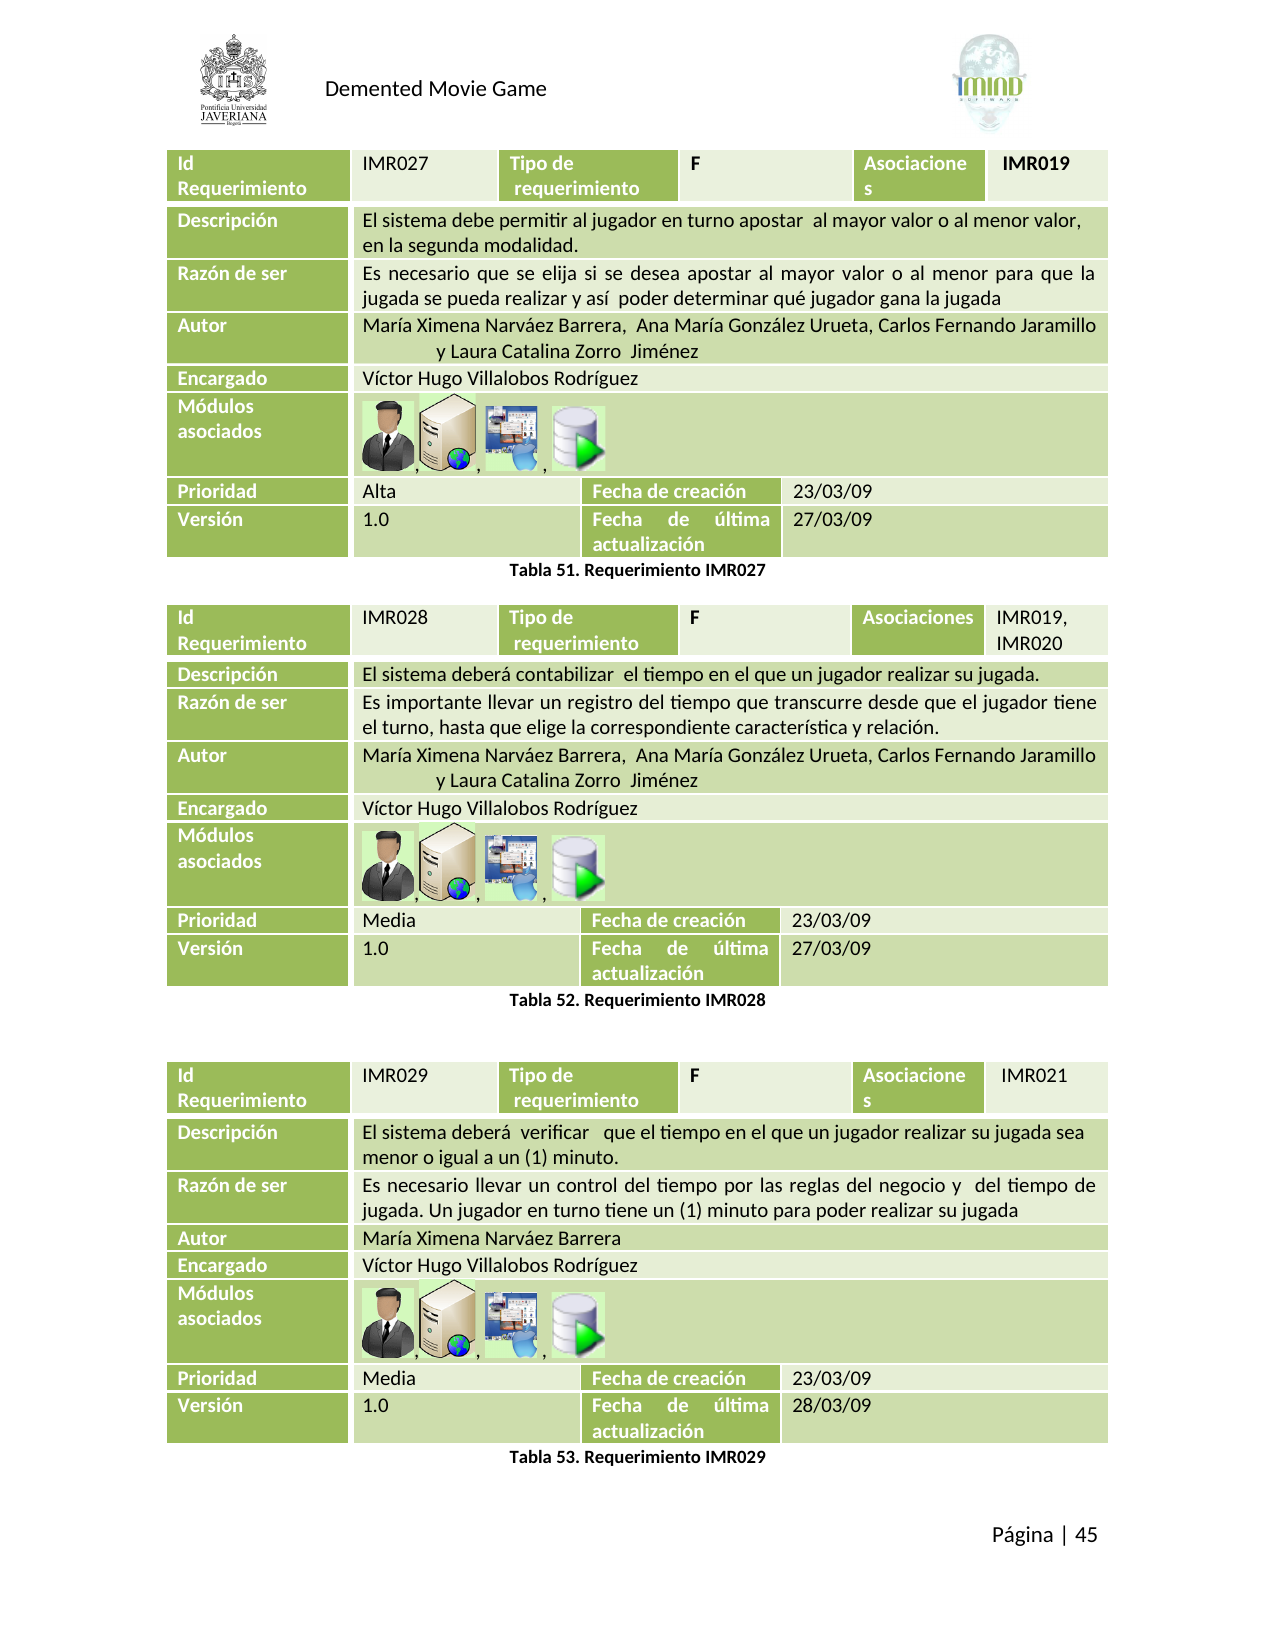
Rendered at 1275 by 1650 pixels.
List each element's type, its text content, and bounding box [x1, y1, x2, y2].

picture [362, 1288, 414, 1358]
table_cell El sistema deberá verificar que el tiempo en el que un jugador realizar su jugada sea menor o igual a un (1) minuto. [354, 1119, 1108, 1170]
table_cell Fecha de última actualización [582, 1393, 780, 1443]
table_cell Víctor Hugo Villalobos Rodríguez [354, 795, 1108, 820]
table_cell 23/03/09 [781, 908, 1108, 933]
table_header IMR029 [352, 1062, 497, 1113]
table_cell Prioridad [167, 1365, 348, 1390]
table_cell Autor [167, 742, 348, 793]
table_cell Media [354, 1365, 580, 1390]
picture [419, 393, 476, 471]
table_cell Fecha de creación [581, 1365, 780, 1390]
table_cell El sistema deberá contabilizar el tiempo en el que un jugador realizar su jugada. [354, 662, 1108, 687]
table_cell Prioridad [167, 478, 348, 504]
table_cell Fecha de última actualización [581, 935, 779, 986]
picture [419, 1279, 476, 1358]
picture [200, 34, 267, 126]
table_cell Media [354, 908, 580, 933]
picture [551, 835, 605, 901]
table_cell Versión [167, 506, 348, 557]
table_cell María Ximena Narváez Barrera [354, 1225, 1108, 1250]
table_header IMR019, IMR020 [986, 605, 1108, 655]
table_cell Módulos asociados [167, 1280, 348, 1363]
table_cell Versión [167, 935, 348, 986]
table_cell Fecha de creación [582, 478, 781, 504]
picture [551, 1292, 605, 1358]
table_cell Es importante llevar un registro del tiempo que transcurre desde que el jugador tiene el turno, hasta que elige la correspondiente característica y relación. [354, 689, 1108, 740]
table_header IMR027 [352, 150, 497, 201]
table_cell María Ximena Narváez Barrera, Ana María González Urueta, Carlos Fernando Jaramillo y Laura Catalina Zorro Jiménez [354, 313, 1108, 363]
text Tabla 52. Requerimiento IMR028 [177, 988, 1098, 1011]
table_cell Autor [167, 313, 348, 363]
table_header F [680, 605, 850, 655]
table_cell Descripción [167, 207, 348, 258]
table_cell 23/03/09 [782, 1365, 1108, 1390]
picture [362, 831, 414, 901]
picture [485, 835, 537, 901]
table_cell Fecha de creación [581, 908, 780, 933]
table_header Asociaciones [852, 605, 984, 655]
table_header Id Requerimiento [167, 150, 350, 201]
table_header Asociaciones [853, 1062, 984, 1113]
table_cell Módulos asociados [167, 393, 348, 476]
table_header Tipo de requerimiento [499, 605, 678, 655]
table_header F [680, 1062, 851, 1113]
table_cell 27/03/09 [783, 506, 1108, 557]
table_cell 23/03/09 [782, 478, 1108, 504]
table_cell 1.0 [354, 1393, 580, 1443]
table_cell ,, , [354, 393, 1108, 476]
table_cell Razón de ser [167, 1172, 348, 1223]
table_cell Es necesario llevar un control del tiempo por las reglas del negocio y del tiempo de jugada. Un jugador en turno tiene un (1) minuto para poder realizar su jugada [354, 1172, 1108, 1223]
picture [362, 401, 415, 471]
picture [552, 406, 606, 471]
picture [485, 1292, 537, 1358]
table_cell ,, , [354, 823, 1108, 906]
table_header IMR021 [986, 1062, 1108, 1113]
text Tabla 53. Requerimiento IMR029 [177, 1445, 1098, 1468]
table_header Tipo de requerimiento [499, 150, 678, 201]
picture [951, 34, 1033, 138]
table_cell Prioridad [167, 908, 348, 933]
table_cell Versión [167, 1393, 348, 1443]
table_header Tipo de requerimiento [499, 1062, 678, 1113]
table_cell Encargado [167, 795, 348, 820]
table_cell Alta [354, 478, 580, 504]
picture [485, 406, 538, 471]
table_header Asociaciones [854, 150, 985, 201]
table_header Id Requerimiento [167, 1062, 350, 1113]
table_cell 1.0 [354, 935, 579, 986]
table_cell Descripción [167, 1119, 348, 1170]
table_cell ,, , [354, 1280, 1108, 1363]
text Tabla 51. Requerimiento IMR027 [177, 559, 1098, 582]
table_header IMR019 [988, 150, 1108, 201]
table_cell María Ximena Narváez Barrera, Ana María González Urueta, Carlos Fernando Jaramillo y Laura Catalina Zorro Jiménez [354, 742, 1108, 793]
table_cell Encargado [167, 366, 348, 391]
table_cell Razón de ser [167, 689, 348, 740]
picture [419, 822, 476, 901]
table_header IMR028 [352, 605, 497, 655]
table_cell El sistema debe permitir al jugador en turno apostar al mayor valor o al menor valor, en la segunda modalidad. [354, 207, 1108, 258]
table_header Id Requerimiento [167, 605, 350, 655]
table_cell Es necesario que se elija si se desea apostar al mayor valor o al menor para que la jugada se pueda realizar y así poder determinar qué jugador gana la jugada [354, 260, 1108, 311]
table_cell Razón de ser [167, 260, 348, 311]
table_cell Víctor Hugo Villalobos Rodríguez [354, 366, 1108, 391]
table_cell Encargado [167, 1252, 348, 1278]
table_cell 1.0 [354, 506, 580, 557]
table_cell Fecha de última actualización [582, 506, 781, 557]
table_cell Descripción [167, 662, 348, 687]
table_header F [680, 150, 852, 201]
table_cell 27/03/09 [781, 935, 1108, 986]
table_cell 28/03/09 [782, 1393, 1108, 1443]
table_cell Víctor Hugo Villalobos Rodríguez [354, 1252, 1108, 1278]
table_cell Módulos asociados [167, 823, 348, 906]
table_cell Autor [167, 1225, 348, 1250]
